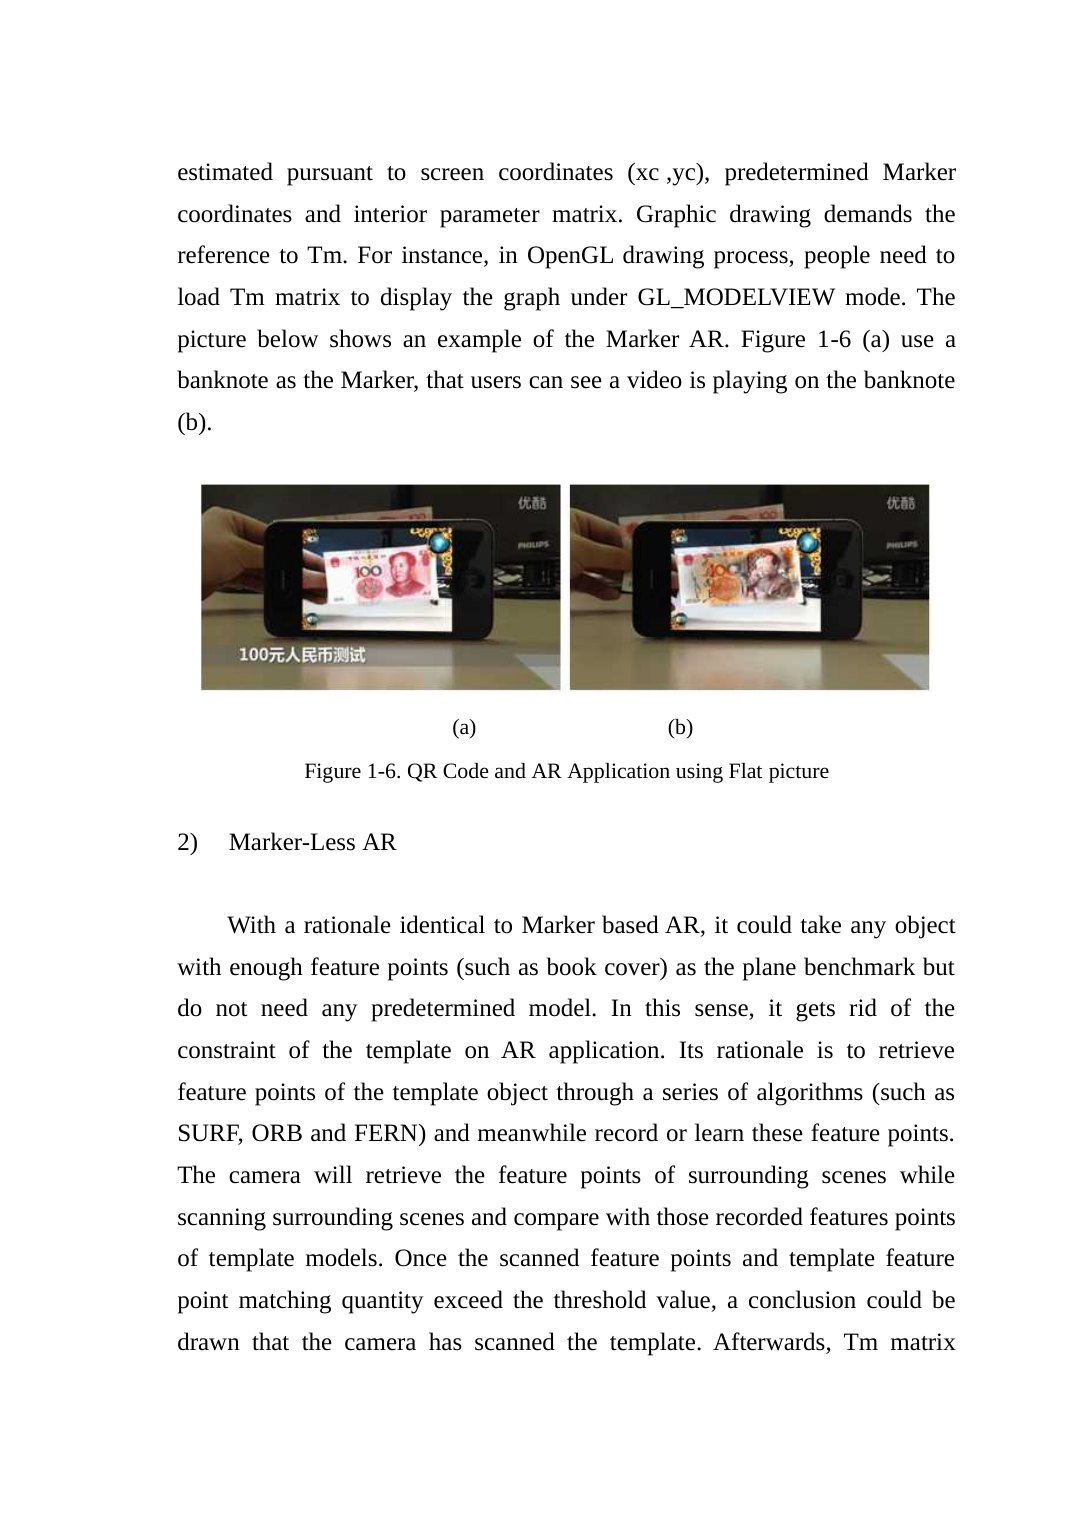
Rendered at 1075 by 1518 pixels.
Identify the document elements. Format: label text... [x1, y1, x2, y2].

list Marker-Less AR [177, 817, 956, 858]
text (a) (b) [452, 714, 956, 739]
picture [199, 480, 934, 696]
text Figure 1-6. QR Code and AR Application using Flat picture [177, 758, 956, 783]
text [177, 147, 956, 439]
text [177, 900, 956, 1358]
